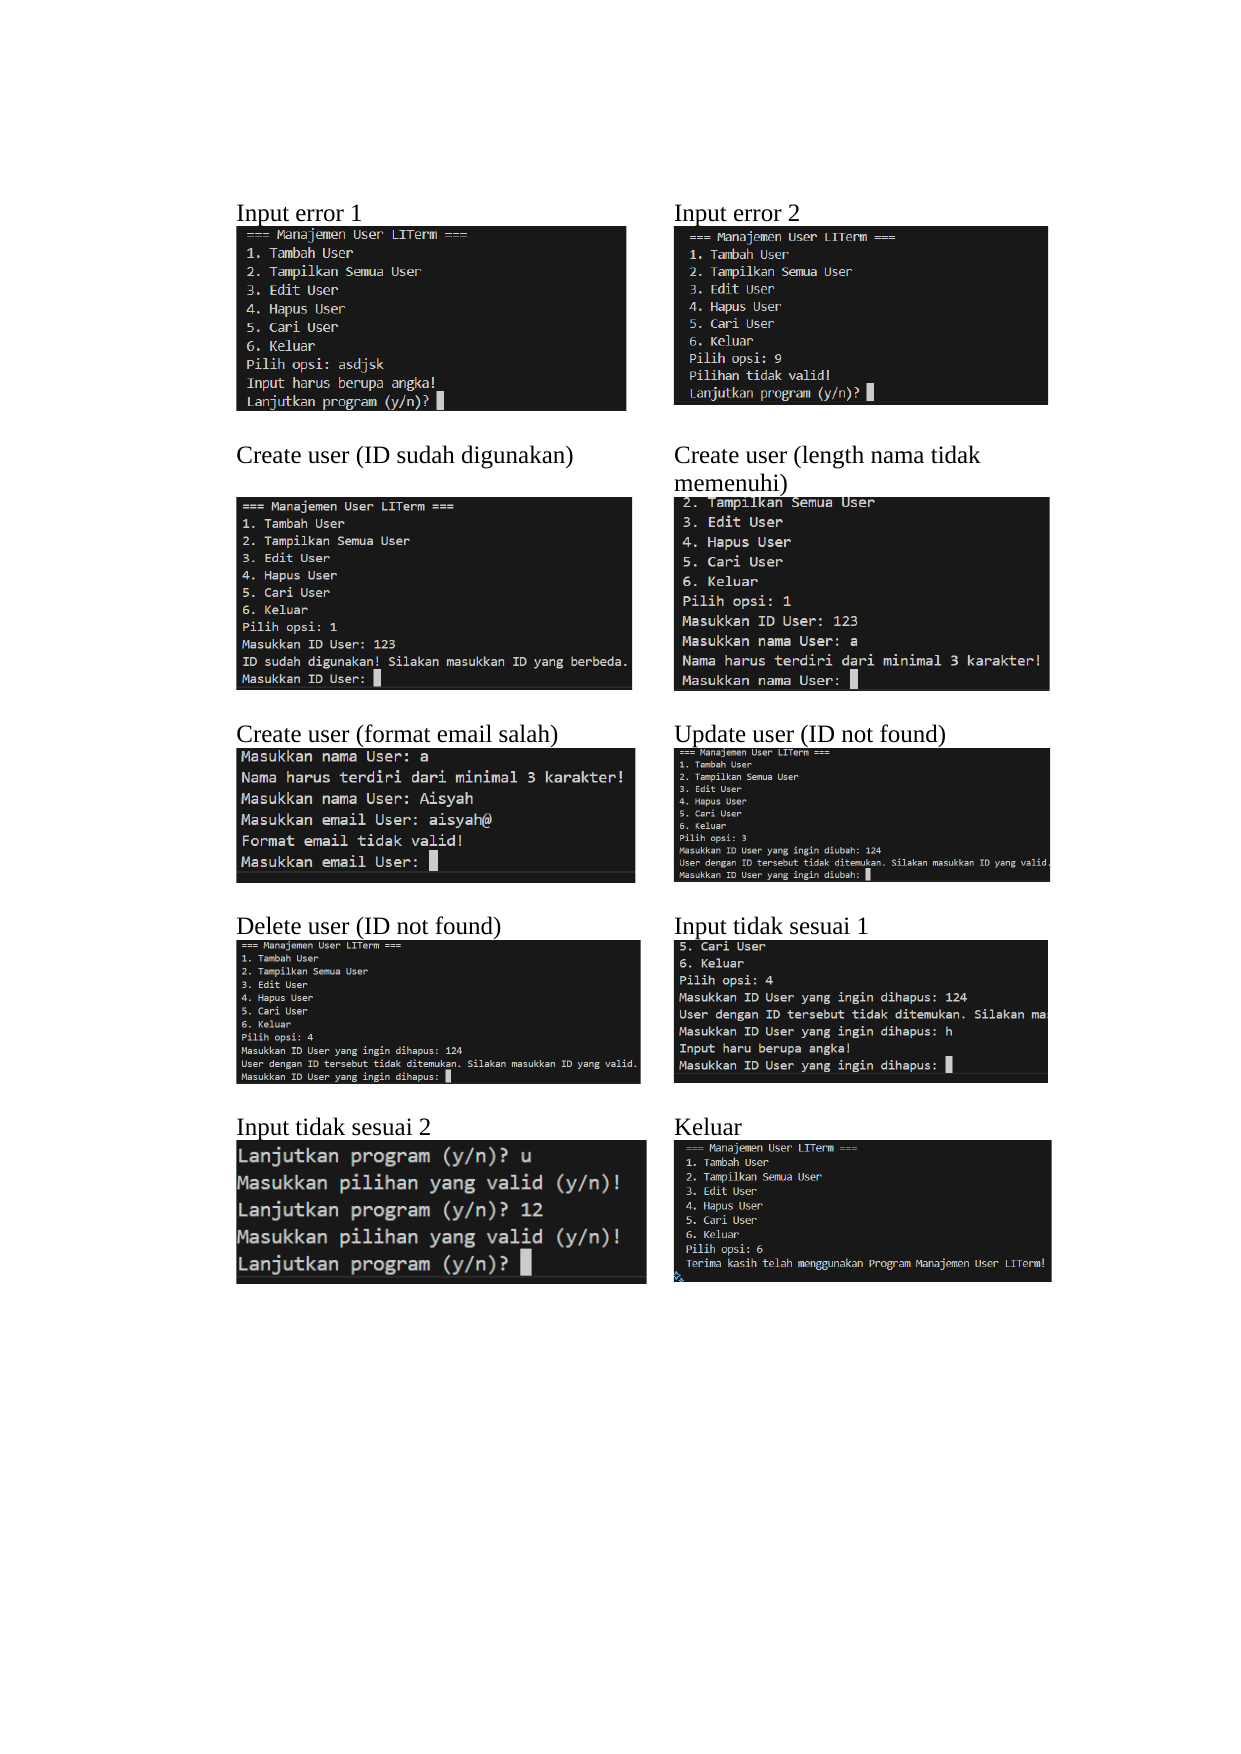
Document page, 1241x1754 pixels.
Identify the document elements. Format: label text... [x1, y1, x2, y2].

table_cell Create user (ID sudah digunakan) [225, 440, 663, 719]
picture [673, 1140, 1052, 1282]
picture [236, 226, 627, 411]
table_header Input error 2 [663, 198, 1090, 440]
picture [236, 1140, 647, 1284]
picture [673, 226, 1049, 405]
picture [673, 940, 1048, 1083]
table_cell Create user (format email salah) [225, 719, 663, 911]
table_cell Create user (length nama tidak memenuhi) [663, 440, 1090, 719]
table_cell Keluar [663, 1112, 1090, 1312]
table_cell Update user (ID not found) [663, 719, 1090, 911]
table_cell Input tidak sesuai 2 [225, 1112, 663, 1312]
picture [236, 748, 636, 883]
picture [673, 748, 1051, 882]
picture [236, 940, 641, 1084]
table_cell Delete user (ID not found) [225, 911, 663, 1112]
table_cell Input tidak sesuai 1 [663, 911, 1090, 1112]
table_header Input error 1 [225, 198, 663, 440]
picture [236, 497, 633, 690]
picture [673, 497, 1050, 691]
